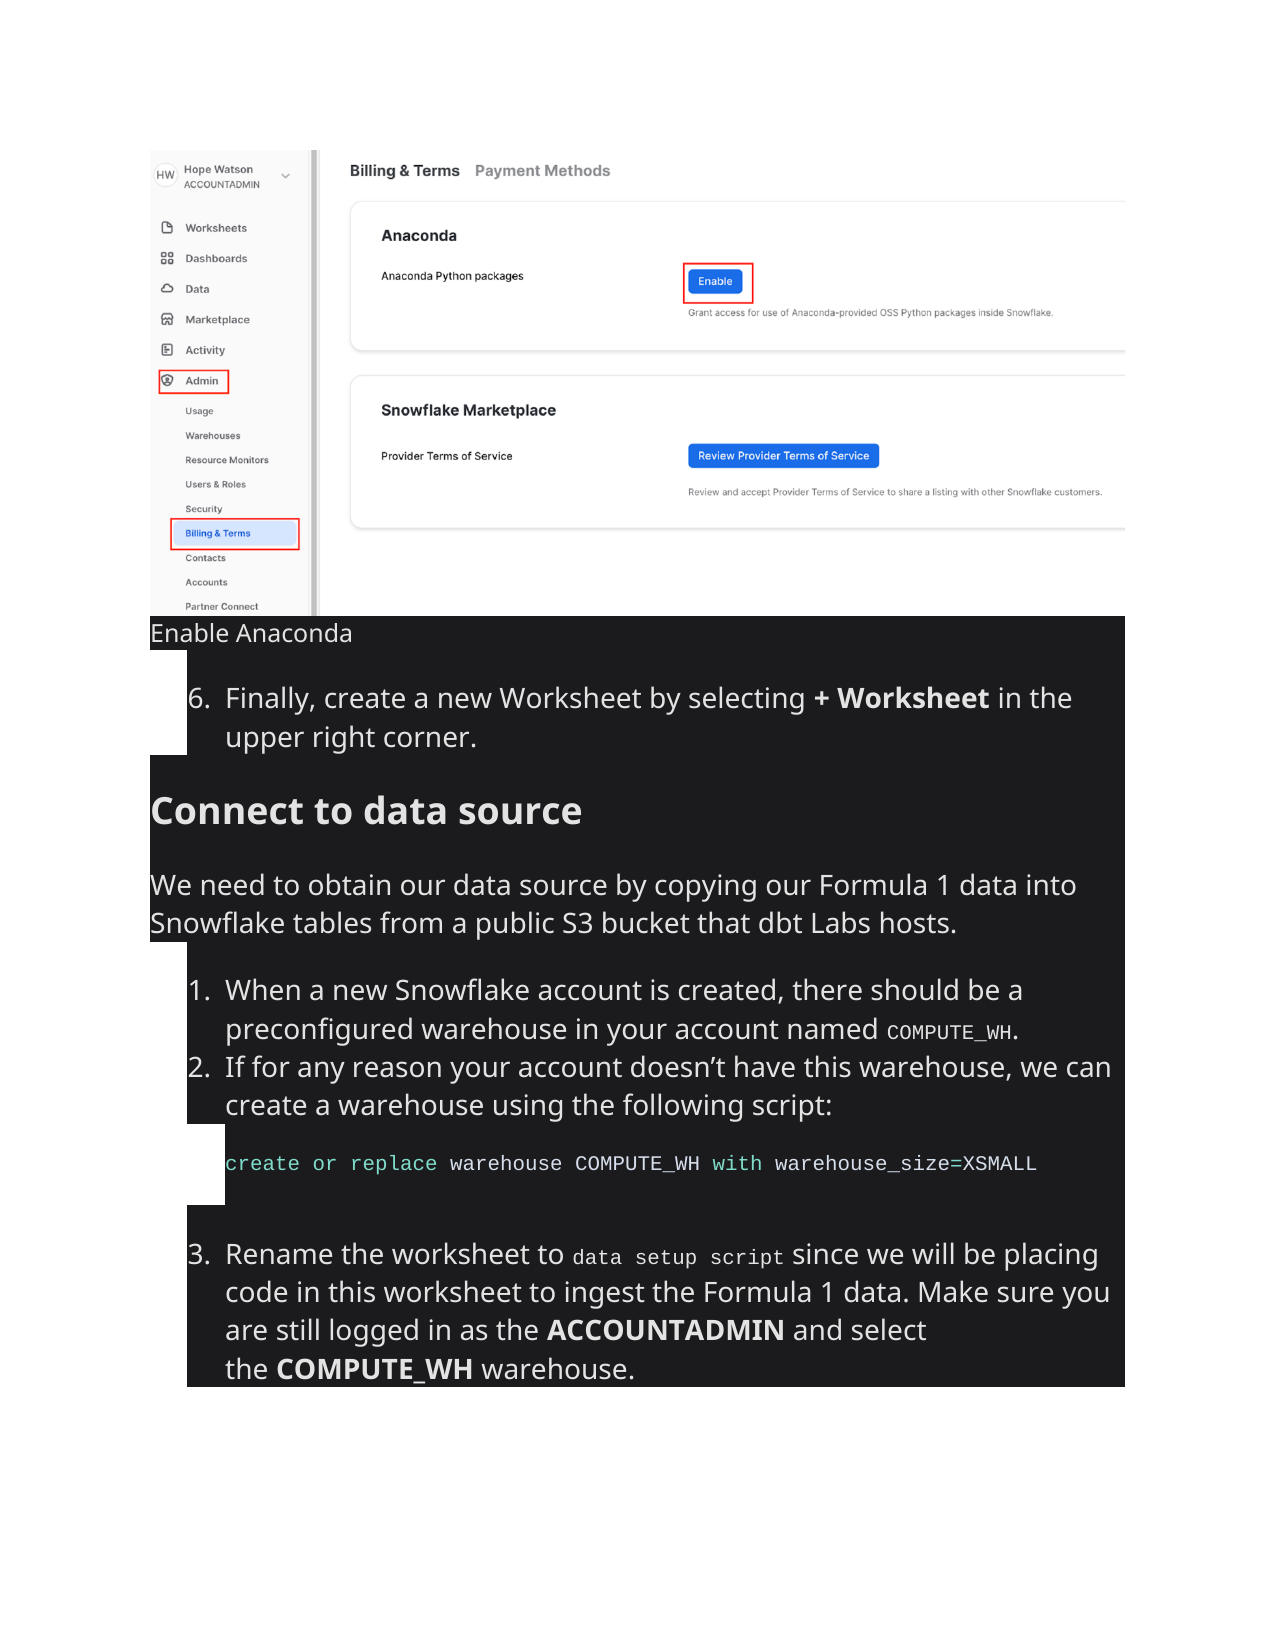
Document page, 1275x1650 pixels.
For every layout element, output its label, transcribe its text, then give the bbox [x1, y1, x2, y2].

list When a new Snowflake account is created, there should be a preconfigured warehouse in your account named COMPUTE_WH. [187, 971, 1125, 1047]
text create or replace warehouse COMPUTE_WH with warehouse_size=XSMALL [225, 1153, 1125, 1205]
list Rename the worksheet to data setup script since we will be placing code in this worksheet to ingest the Formula 1 data. Make sure you are still logged in as the ACCOUNTADMIN and select the COMPUTE_WH warehouse. [187, 1234, 1125, 1387]
list If for any reason your account doesn’t have this warehouse, we can create a warehouse using the following script: [187, 1047, 1125, 1124]
text We need to obtain our data source by copying our Formula 1 data into Snowflake tables from a public S3 bucket that dbt Labs hosts. [150, 865, 1125, 942]
list Finally, create a new Worksheet by selecting + Worksheet in the upper right corner. [187, 679, 1125, 756]
picture [150, 150, 1125, 616]
text Enable Anaconda [150, 616, 1125, 650]
text Connect to data source​ [150, 785, 1125, 836]
